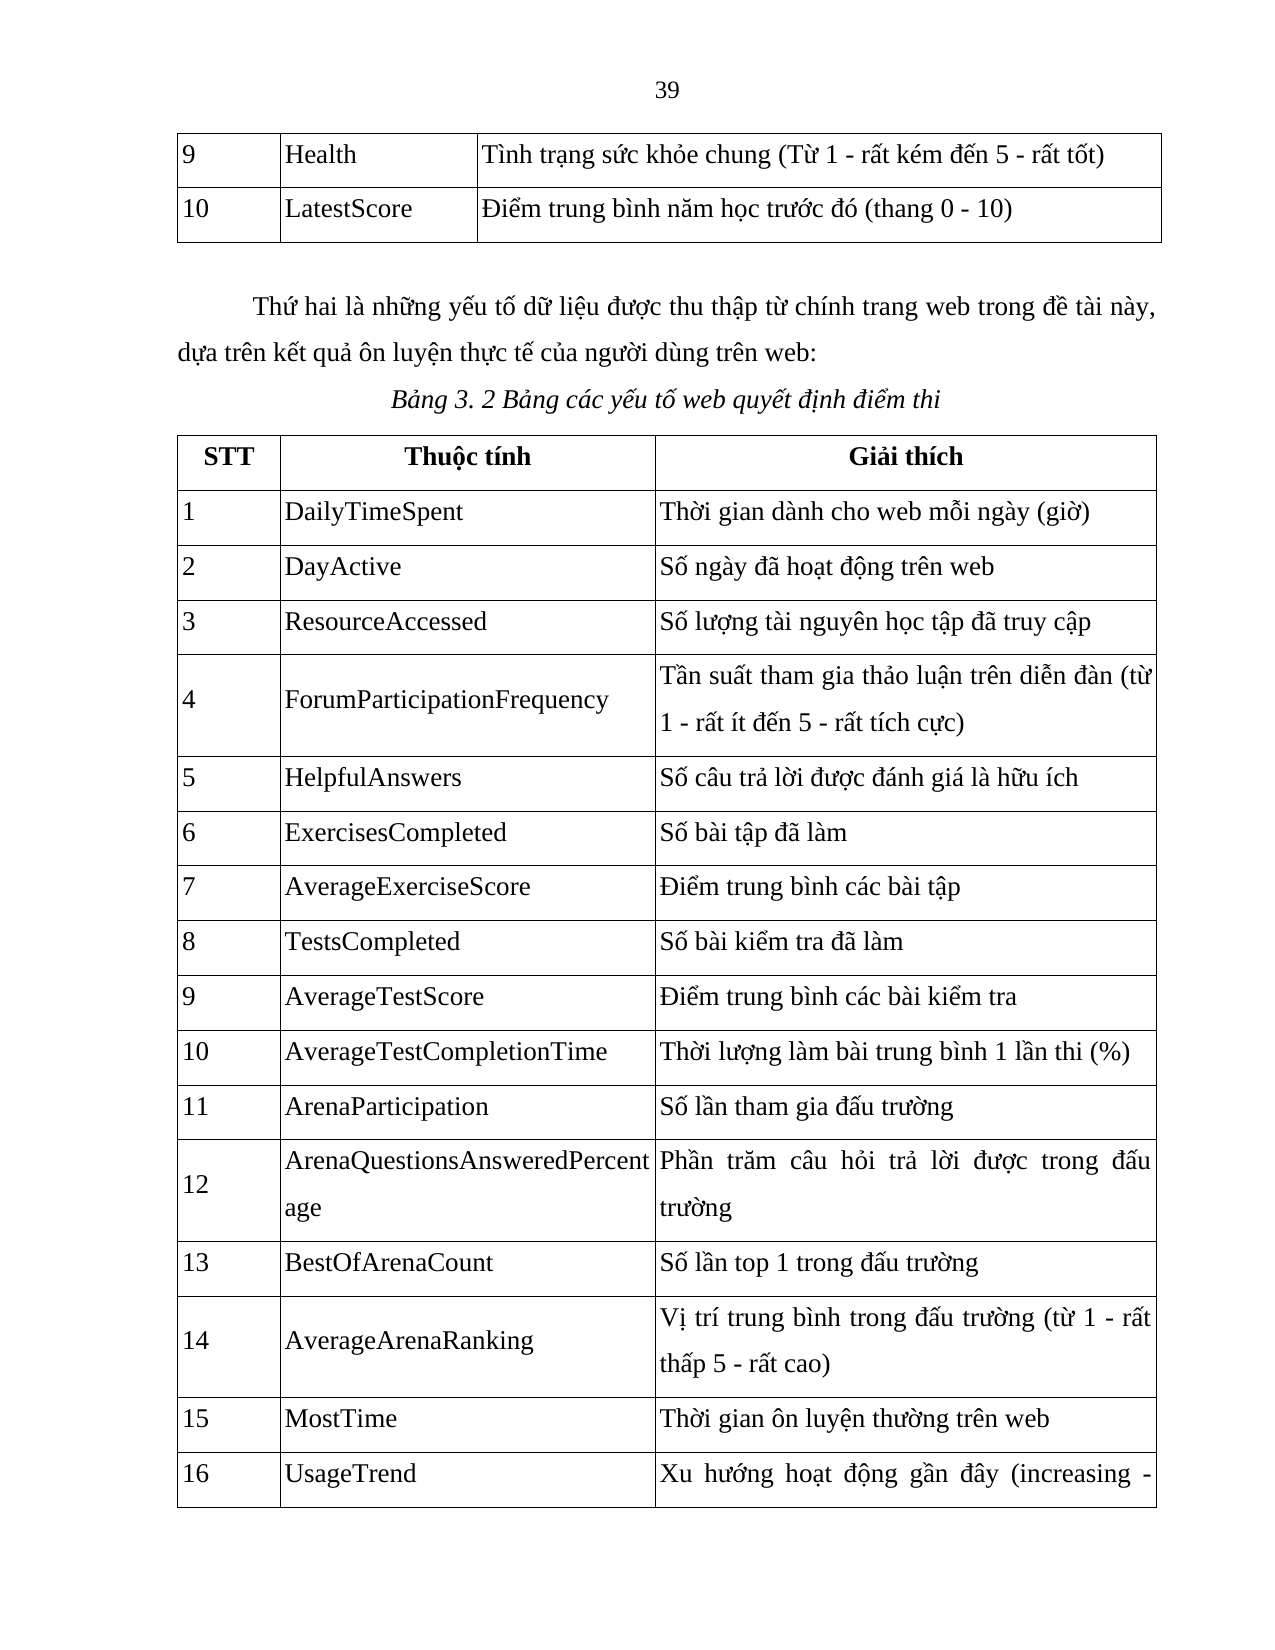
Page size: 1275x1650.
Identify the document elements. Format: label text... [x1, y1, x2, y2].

table_cell Số câu trả lời được đánh giá là hữu ích [656, 757, 1156, 811]
table_cell AverageArenaRanking [281, 1297, 655, 1397]
table_cell Tình trạng sức khỏe chung (Từ 1 - rất kém đến 5 - rất tốt) [478, 134, 1161, 187]
table_header STT [178, 436, 280, 490]
table_cell Điểm trung bình các bài tập [656, 866, 1156, 920]
table_cell ArenaParticipation [281, 1086, 655, 1139]
table_cell Phần trăm câu hỏi trả lời được trong đấu trường [656, 1140, 1156, 1241]
table_cell 8 [178, 921, 280, 975]
table_cell 3 [178, 601, 280, 654]
table_cell Số lần top 1 trong đấu trường [656, 1242, 1156, 1296]
table_cell ArenaQuestionsAnsweredPercentage [281, 1140, 655, 1241]
text Bảng 3. 2 Bảng các yếu tố web quyết định điểm thi [177, 383, 1157, 414]
table_cell Số bài tập đã làm [656, 812, 1156, 865]
table_cell BestOfArenaCount [281, 1242, 655, 1296]
table_cell 9 [178, 134, 280, 187]
table_cell 10 [178, 188, 280, 242]
table_cell 14 [178, 1297, 280, 1397]
table_cell AverageExerciseScore [281, 866, 655, 920]
table_header Thuộc tính [281, 436, 655, 490]
table_cell 11 [178, 1086, 280, 1139]
table_cell AverageTestCompletionTime [281, 1031, 655, 1084]
table_cell UsageTrend [281, 1453, 655, 1507]
table_cell TestsCompleted [281, 921, 655, 975]
table_cell Số ngày đã hoạt động trên web [656, 546, 1156, 599]
table_cell 5 [178, 757, 280, 811]
table_cell ExercisesCompleted [281, 812, 655, 865]
table_cell ForumParticipationFrequency [281, 655, 655, 756]
table_cell 4 [178, 655, 280, 756]
text Thứ hai là những yếu tố dữ liệu được thu thập từ chính trang web trong đề tài này, dựa trên kết quả ôn luyện thực tế của người dùng trên web: [177, 290, 1157, 368]
table_cell Thời gian ôn luyện thường trên web [656, 1398, 1156, 1452]
table_cell 12 [178, 1140, 280, 1241]
table_cell Số bài kiểm tra đã làm [656, 921, 1156, 975]
table_cell Số lần tham gia đấu trường [656, 1086, 1156, 1139]
table_cell Số lượng tài nguyên học tập đã truy cập [656, 601, 1156, 654]
table_cell DayActive [281, 546, 655, 599]
table_cell HelpfulAnswers [281, 757, 655, 811]
table_cell Health [281, 134, 477, 187]
table_cell Thời gian dành cho web mỗi ngày (giờ) [656, 491, 1156, 545]
table_cell 9 [178, 976, 280, 1030]
table_cell 15 [178, 1398, 280, 1452]
table_cell AverageTestScore [281, 976, 655, 1030]
table_cell 7 [178, 866, 280, 920]
table_cell Thời lượng làm bài trung bình 1 lần thi (%) [656, 1031, 1156, 1084]
table_cell Điểm trung bình năm học trước đó (thang 0 - 10) [478, 188, 1161, 242]
table_header Giải thích [656, 436, 1156, 490]
table_cell DailyTimeSpent [281, 491, 655, 545]
table_cell 13 [178, 1242, 280, 1296]
table_cell MostTime [281, 1398, 655, 1452]
table_cell 16 [178, 1453, 280, 1507]
table_cell Điểm trung bình các bài kiểm tra [656, 976, 1156, 1030]
table_cell 1 [178, 491, 280, 545]
table_cell 6 [178, 812, 280, 865]
table_cell 10 [178, 1031, 280, 1084]
table_cell Tần suất tham gia thảo luận trên diễn đàn (từ 1 - rất ít đến 5 - rất tích cực) [656, 655, 1156, 756]
table_cell LatestScore [281, 188, 477, 242]
table_cell 2 [178, 546, 280, 599]
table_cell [656, 1453, 1156, 1507]
table_cell ResourceAccessed [281, 601, 655, 654]
table_cell Vị trí trung bình trong đấu trường (từ 1 - rất thấp 5 - rất cao) [656, 1297, 1156, 1397]
